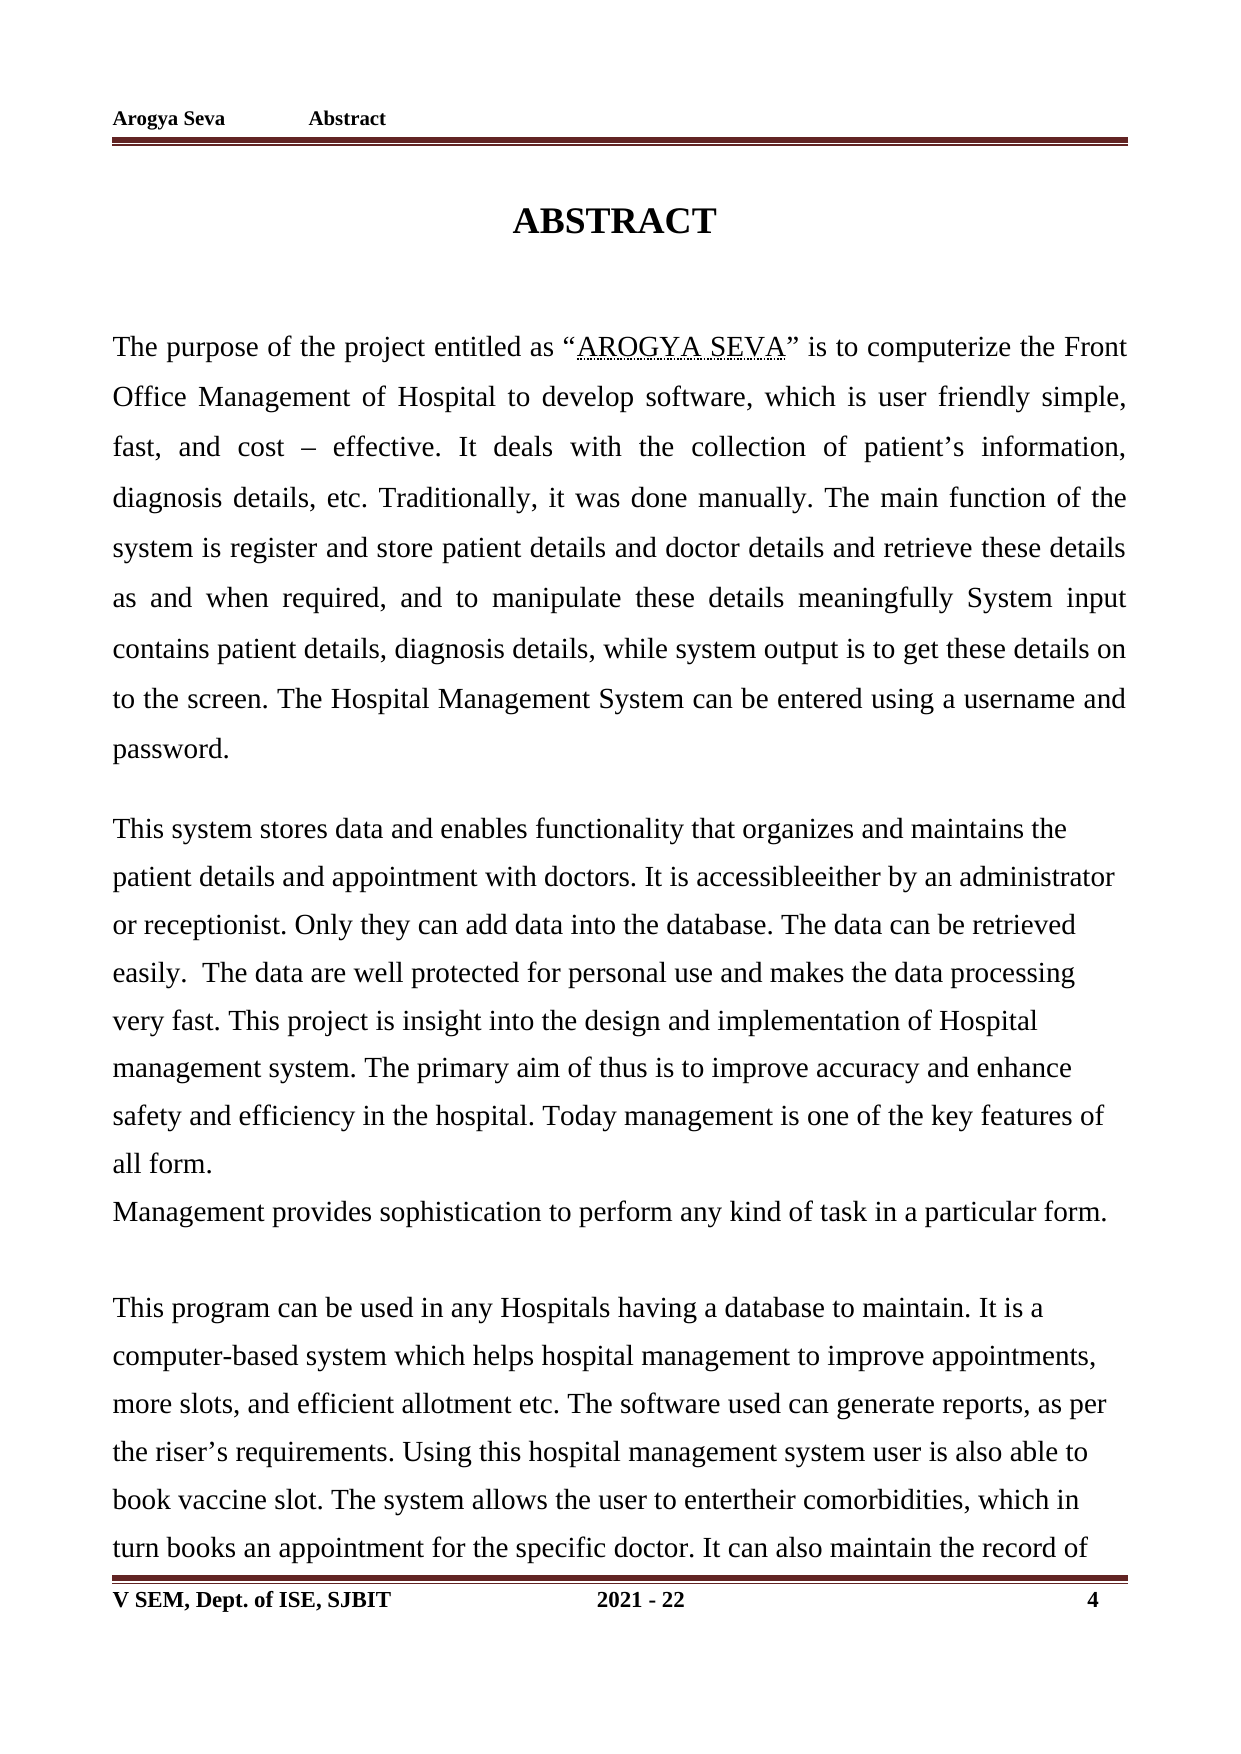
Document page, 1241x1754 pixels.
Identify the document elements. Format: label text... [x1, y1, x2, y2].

text The purpose of the project entitled as “AROGYA SEVA” is to computerize the Front Office Management of Hospital to develop software, which is user friendly simple, fast, and cost – effective. It deals with the collection of patient’s information, diagnosis details, etc. Traditionally, it was done manually. The main function of the system is register and store patient details and doctor details and retrieve these details as and when required, and to manipulate these details meaningfully System input contains patient details, diagnosis details, while system output is to get these details on to the screen. The Hospital Management System can be entered using a username and password. [112, 329, 1128, 765]
text This system stores data and enables functionality that organizes and maintains the patient details and appointment with doctors. It is accessibleeither by an administrator or receptionist. Only they can add data into the database. The data can be retrieved easily. The data are well protected for personal use and makes the data processing very fast. This project is insight into the design and implementation of Hospital management system. The primary aim of thus is to improve accuracy and enhance safety and efficiency in the hospital. Today management is one of the key features of all form. [112, 811, 1117, 1180]
text ABSTRACT [112, 199, 1117, 242]
text Management provides sophistication to perform any kind of task in a particular form. [112, 1194, 1117, 1228]
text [112, 1290, 1117, 1563]
